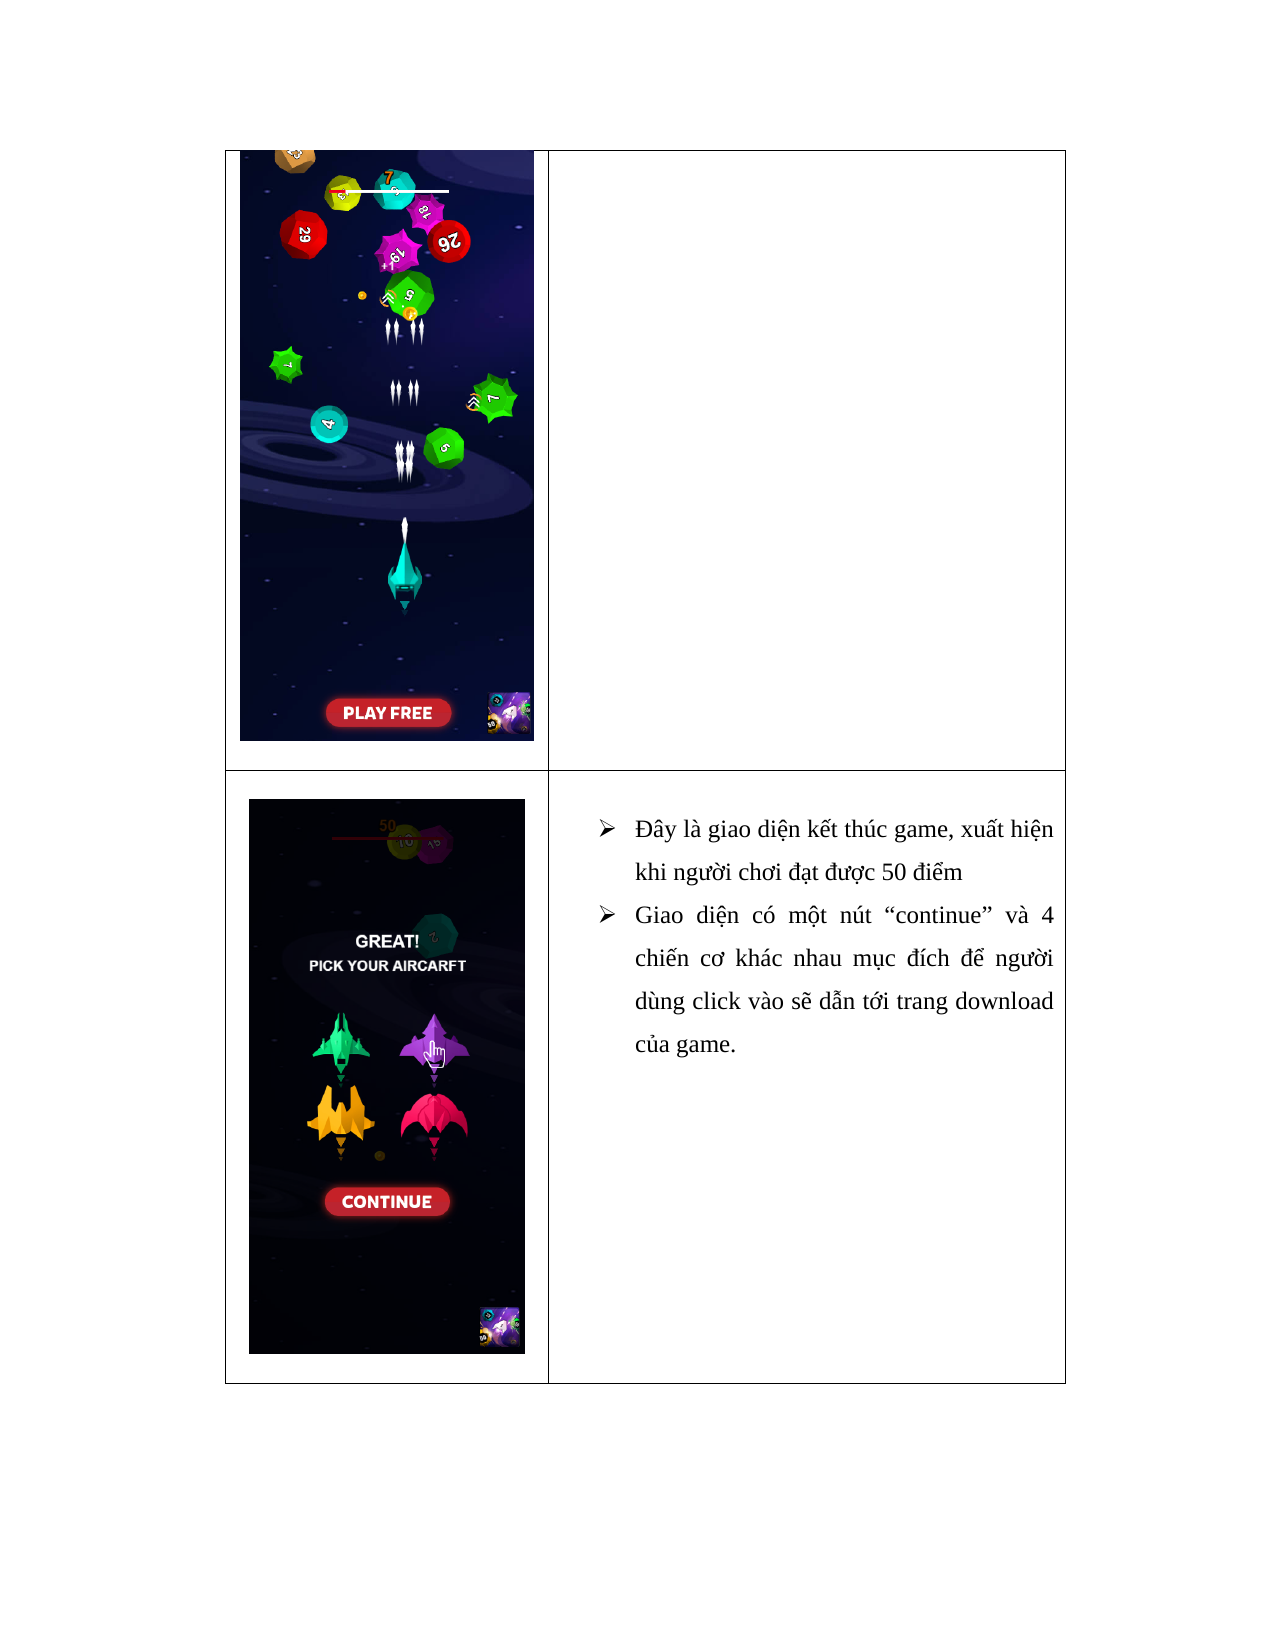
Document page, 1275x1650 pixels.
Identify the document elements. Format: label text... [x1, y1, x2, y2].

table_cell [549, 151, 1065, 770]
table_cell [226, 771, 548, 1382]
picture [249, 799, 525, 1354]
picture [240, 150, 534, 741]
table_cell [226, 151, 548, 770]
table_cell Đây là giao diện kết thúc game, xuất hiện khi người chơi đạt được 50 điểm Giao diện có một nút “continue” và 4 chiến cơ khác nhau mục đích để người dùng click vào sẽ dẫn tới trang download của game. [549, 771, 1065, 1382]
